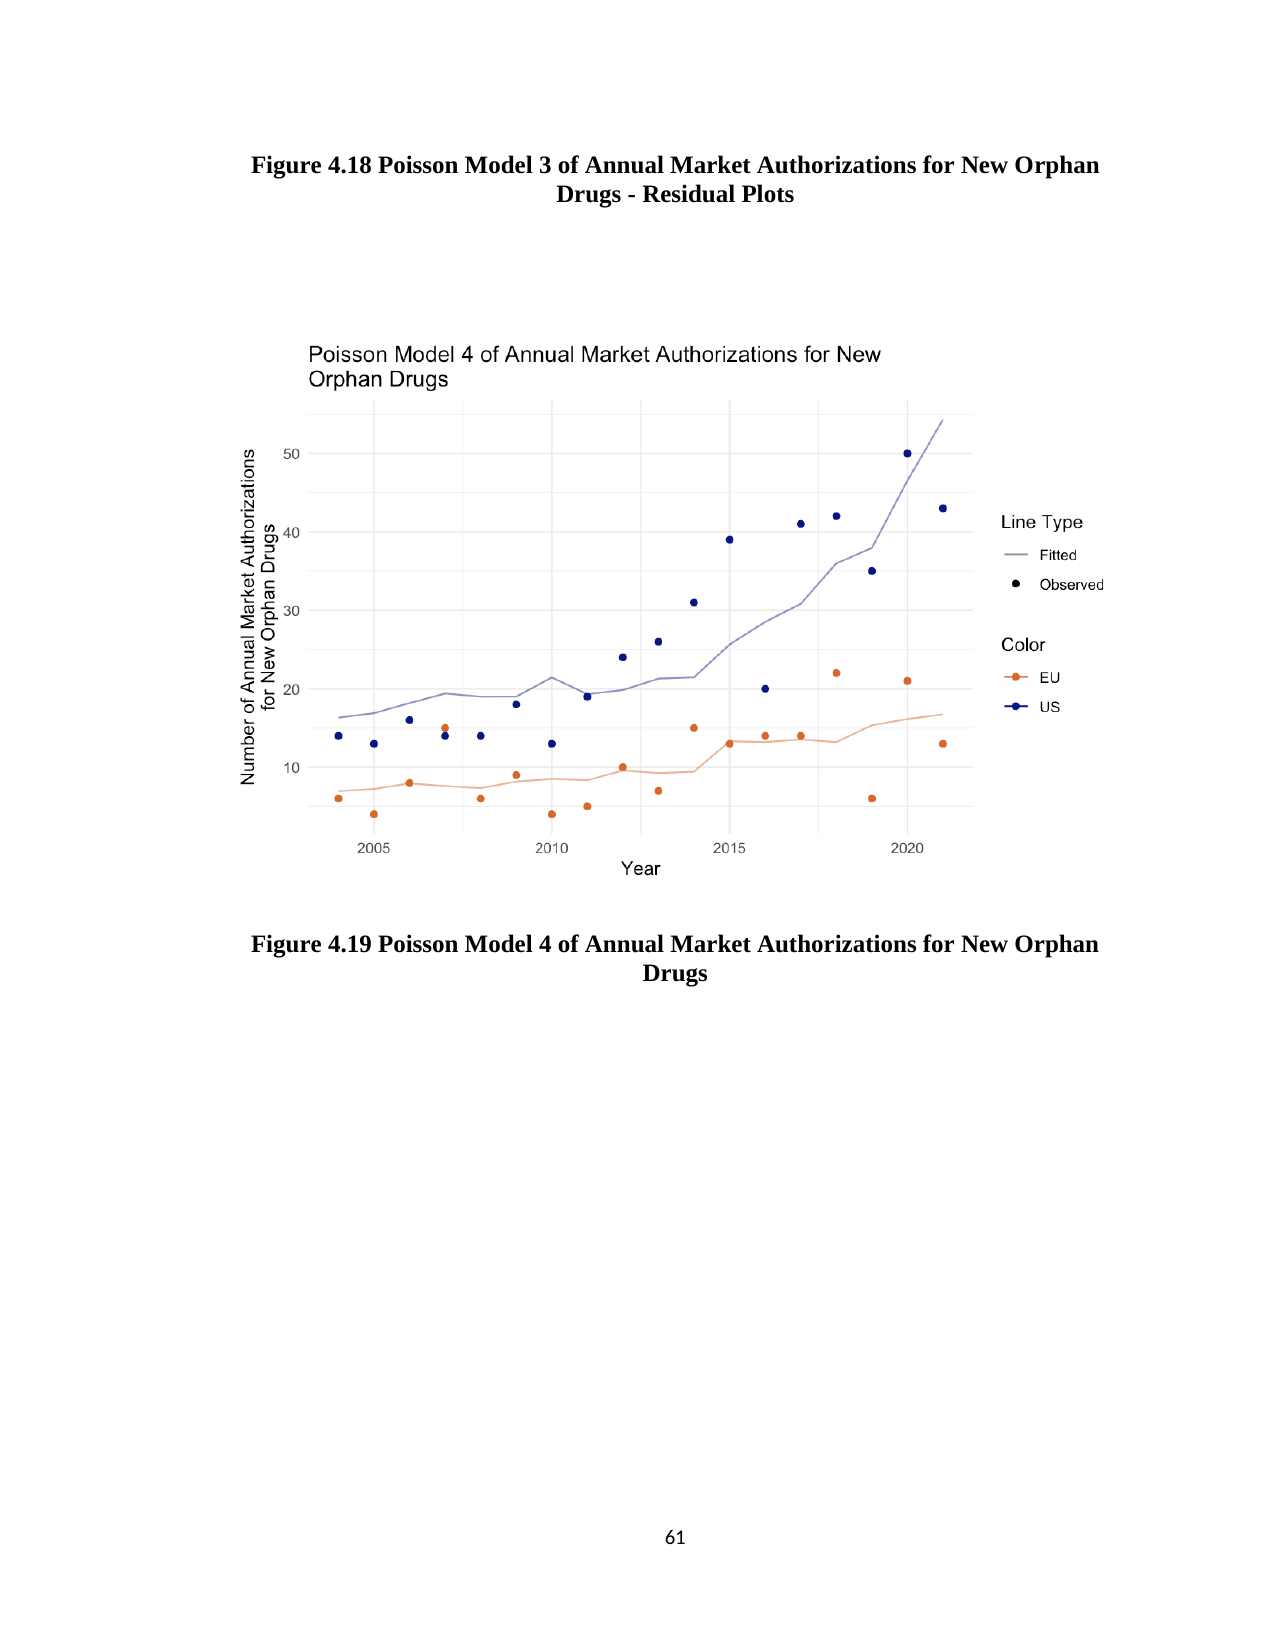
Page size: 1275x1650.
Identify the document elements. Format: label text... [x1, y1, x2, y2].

picture [225, 328, 1125, 892]
text Figure 4.18 Poisson Model 3 of Annual Market Authorizations for New Orphan Drugs - Residual Plots [225, 150, 1125, 207]
text Figure 4.19 Poisson Model 4 of Annual Market Authorizations for New Orphan Drugs [225, 929, 1125, 987]
